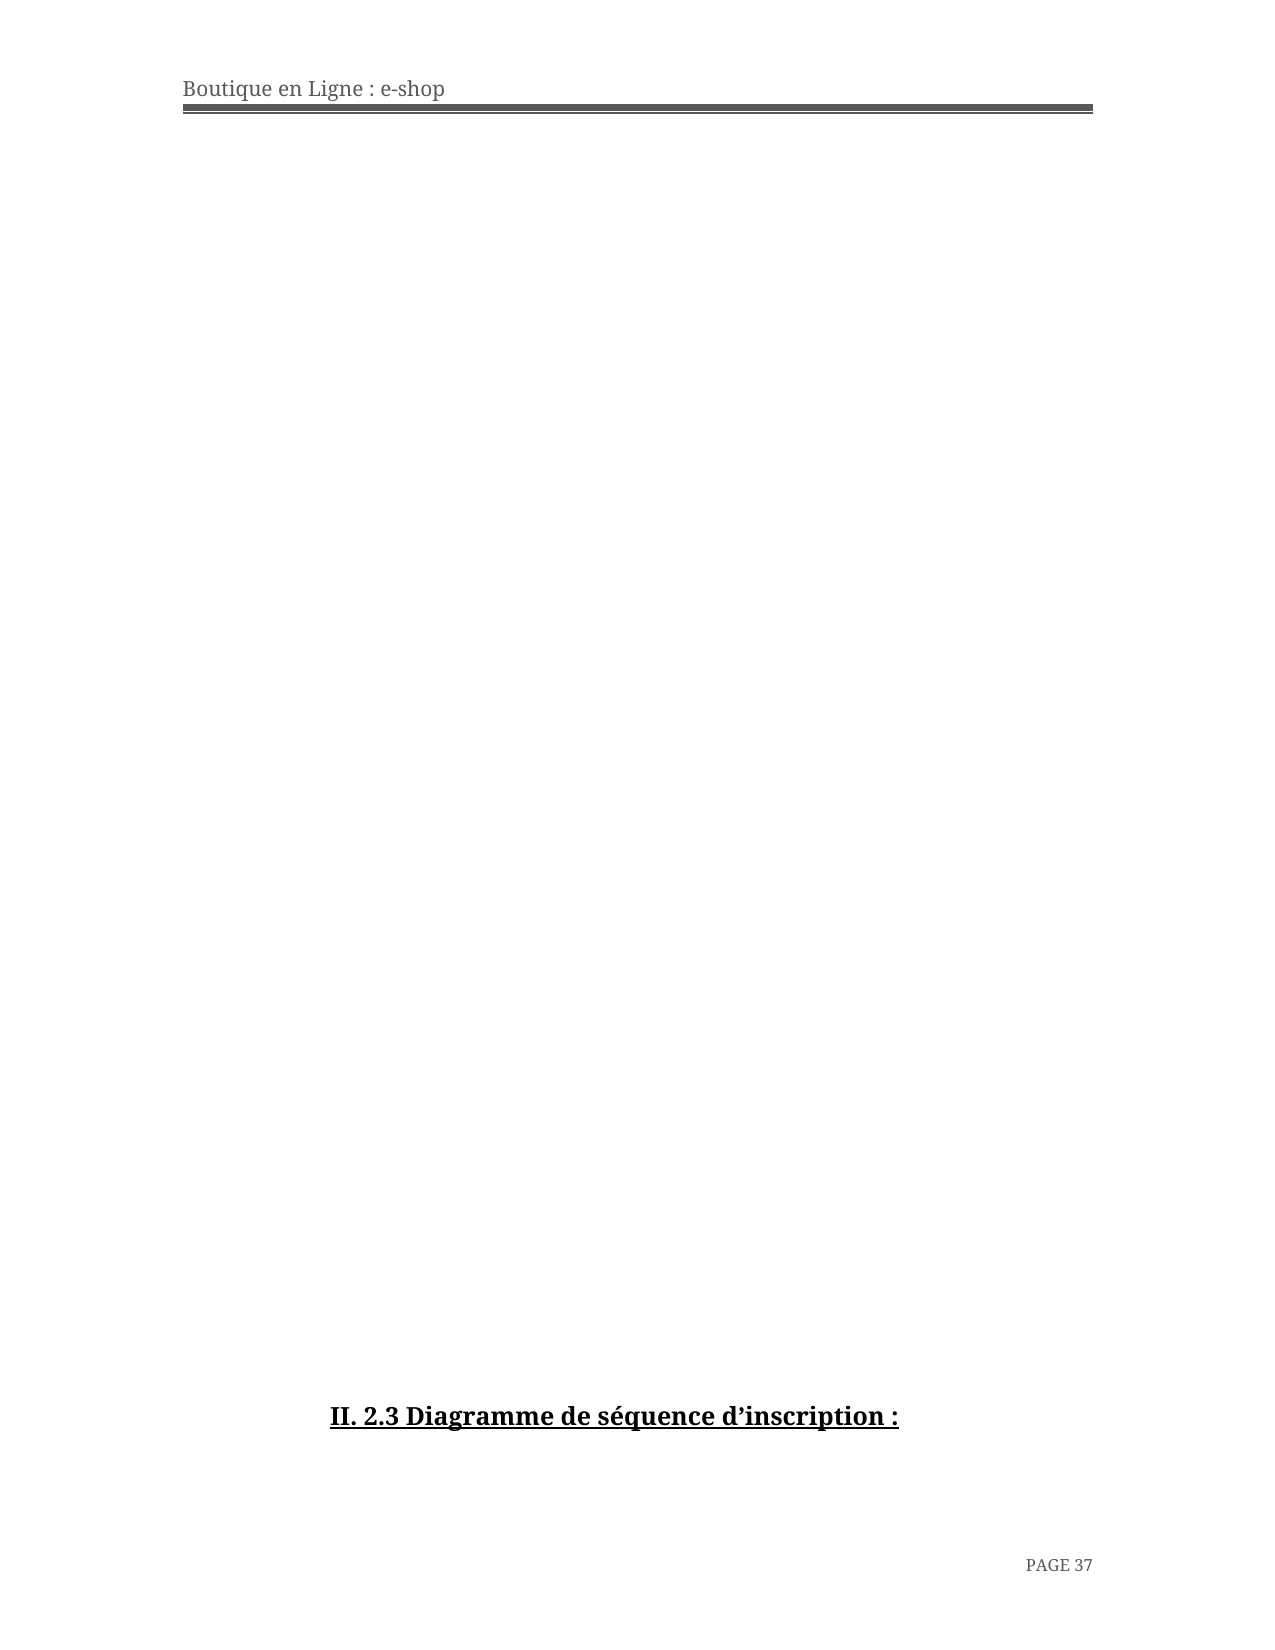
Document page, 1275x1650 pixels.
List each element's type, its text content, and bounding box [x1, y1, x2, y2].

text II. 2.3 Diagramme de séquence d’inscription : [256, 1398, 1093, 1433]
